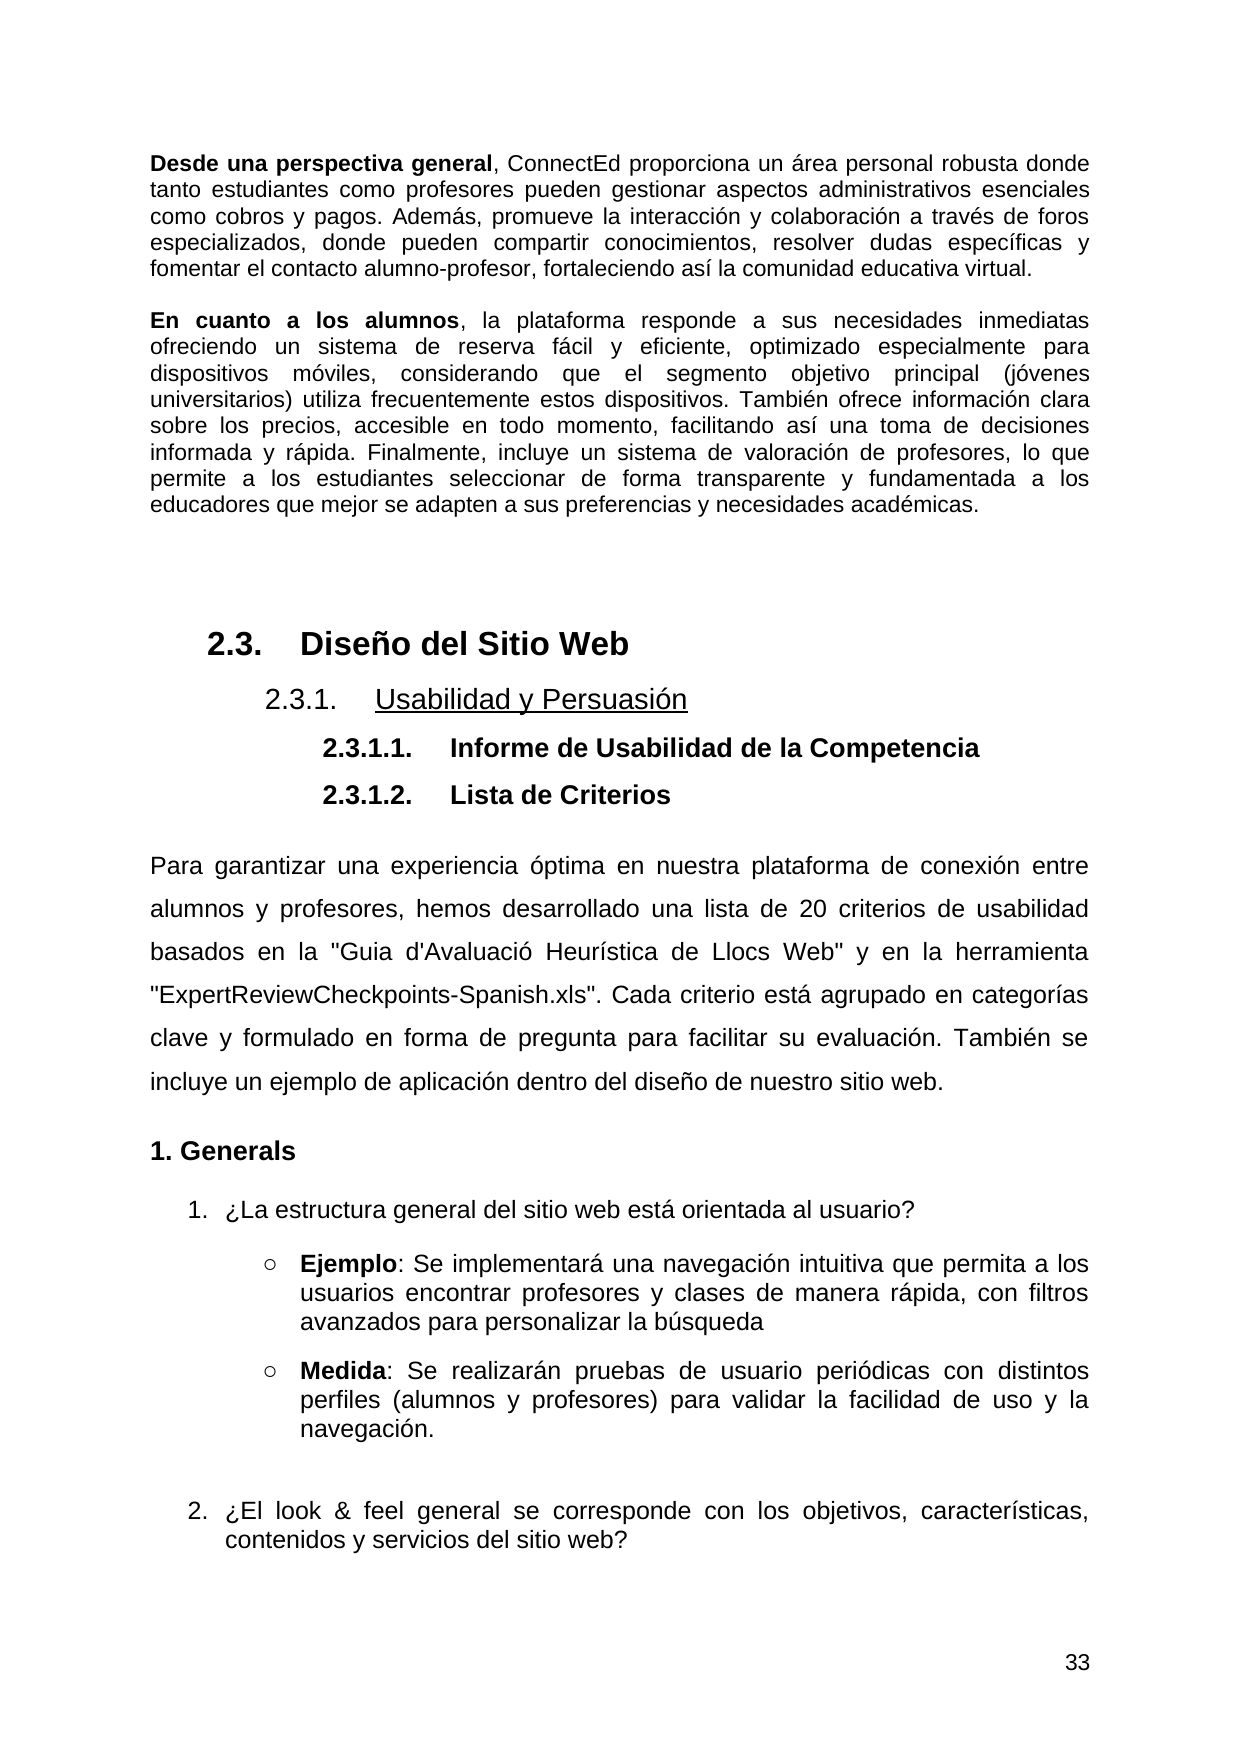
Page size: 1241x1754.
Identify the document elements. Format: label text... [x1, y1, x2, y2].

list Medida: Se realizarán pruebas de usuario periódicas con distintos perfiles (alumnos y profesores) para validar la facilidad de uso y la navegación. [262, 1356, 1090, 1443]
text Para garantizar una experiencia óptima en nuestra plataforma de conexión entre alumnos y profesores, hemos desarrollado una lista de 20 criterios de usabilidad basados en la "Guia d'Avaluació Heurística de Llocs Web" y en la herramienta "ExpertReviewCheckpoints-Spanish.xls". Cada criterio está agrupado en categorías clave y formulado en forma de pregunta para facilitar su evaluación. También se incluye un ejemplo de aplicación dentro del diseño de nuestro sitio web. [150, 851, 1090, 1095]
subtitle Informe de Usabilidad de la Competencia [412, 732, 1090, 763]
list Ejemplo: Se implementará una navegación intuitiva que permita a los usuarios encontrar profesores y clases de manera rápida, con filtros avanzados para personalizar la búsqueda [262, 1249, 1090, 1336]
subtitle Usabilidad y Persuasión [337, 682, 1090, 715]
subtitle Diseño del Sitio Web [262, 624, 1090, 663]
list ¿La estructura general del sitio web está orientada al usuario? [187, 1196, 1090, 1224]
subtitle Lista de Criterios [412, 779, 1090, 810]
text Desde una perspectiva general, ConnectEd proporciona un área personal robusta donde tanto estudiantes como profesores pueden gestionar aspectos administrativos esenciales como cobros y pagos. Además, promueve la interacción y colaboración a través de foros especializados, donde pueden compartir conocimientos, resolver dudas específicas y fomentar el contacto alumno-profesor, fortaleciendo así la comunidad educativa virtual. [150, 150, 1090, 282]
list ¿El look & feel general se corresponde con los objetivos, características, contenidos y servicios del sitio web? [187, 1496, 1090, 1554]
text En cuanto a los alumnos, la plataforma responde a sus necesidades inmediatas ofreciendo un sistema de reserva fácil y eficiente, optimizado especialmente para dispositivos móviles, considerando que el segmento objetivo principal (jóvenes universitarios) utiliza frecuentemente estos dispositivos. También ofrece información clara sobre los precios, accesible en todo momento, facilitando así una toma de decisiones informada y rápida. Finalmente, incluye un sistema de valoración de profesores, lo que permite a los estudiantes seleccionar de forma transparente y fundamentada a los educadores que mejor se adapten a sus preferencias y necesidades académicas. [150, 307, 1090, 518]
text 1. Generals [150, 1134, 1090, 1166]
